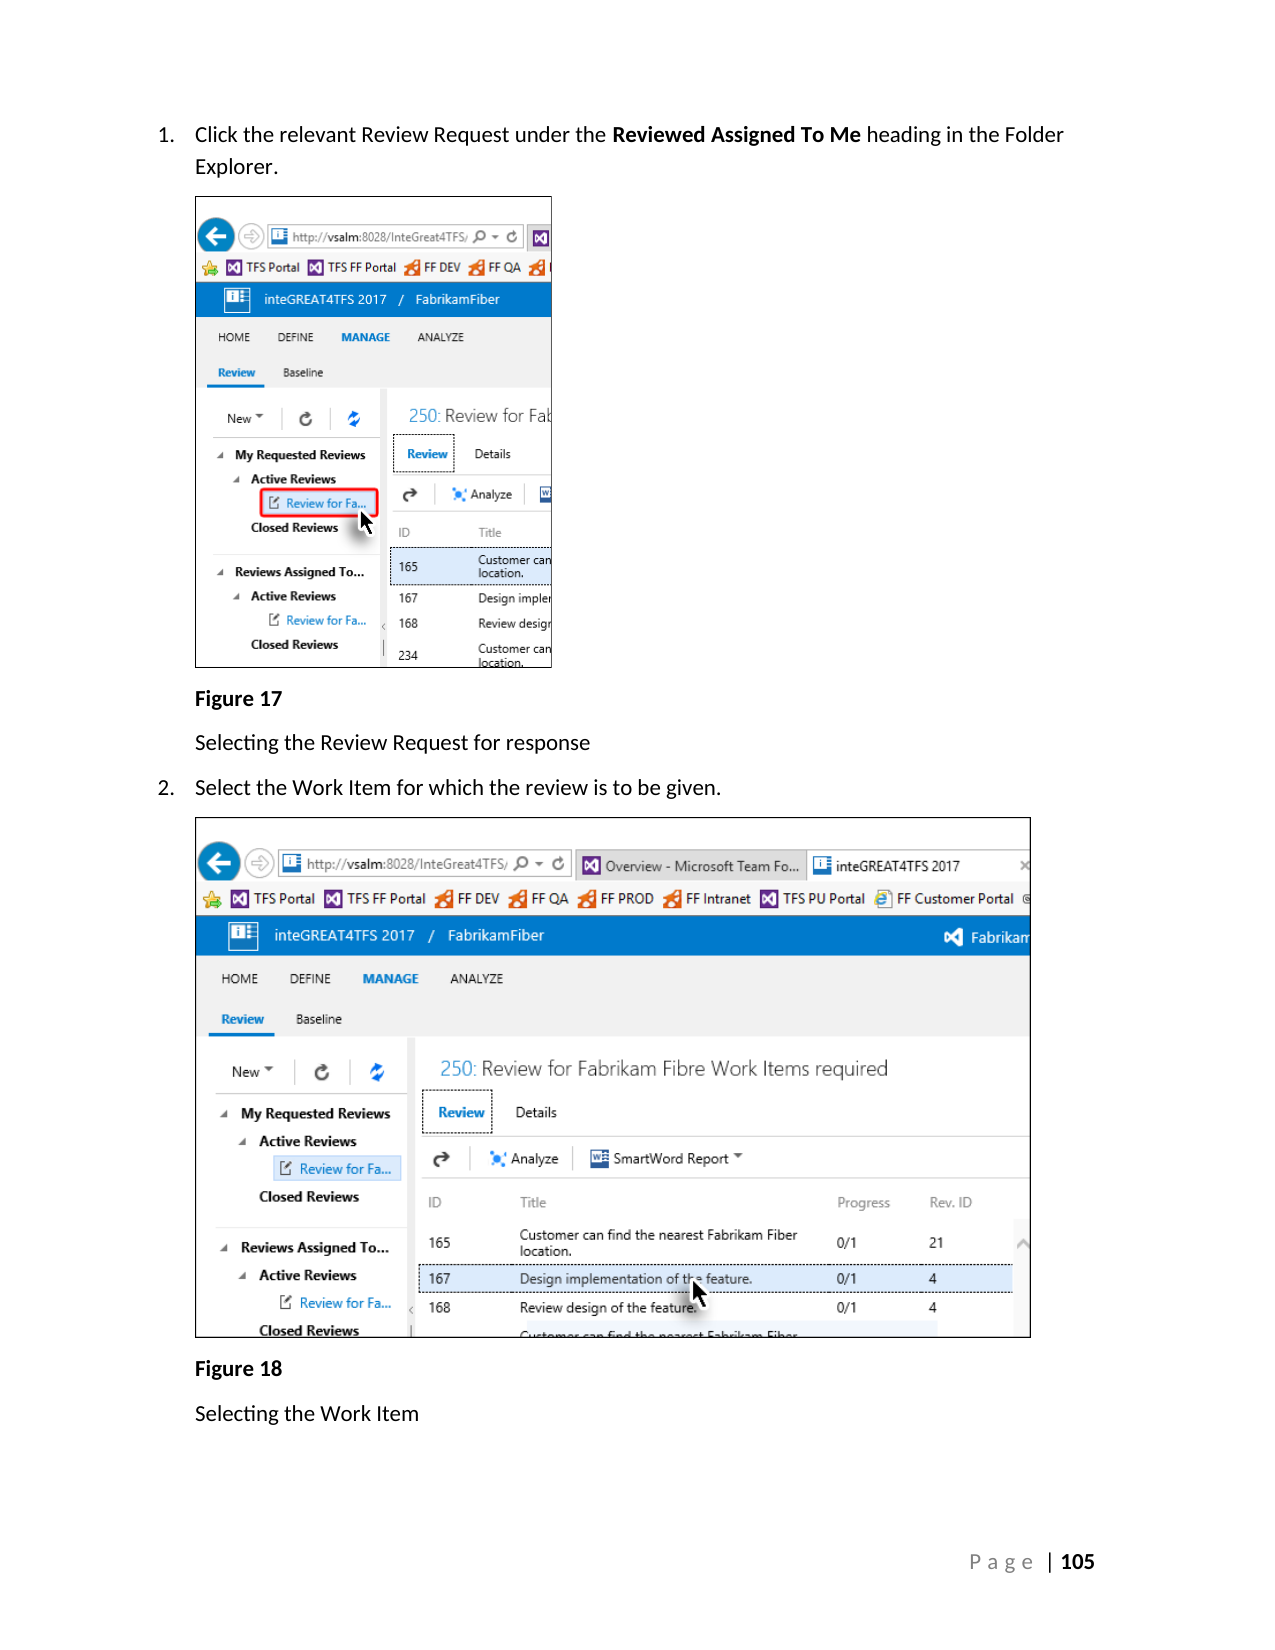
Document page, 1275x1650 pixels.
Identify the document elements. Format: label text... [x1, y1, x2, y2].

text Selecting the Review Request for response [195, 728, 1125, 757]
list Click the relevant Review Request under the Reviewed Assigned To Me heading in the Folder Explorer. [157, 120, 1125, 180]
list Select the Work Item for which the review is to be given. [157, 773, 1125, 801]
text Figure 17 [195, 684, 1125, 712]
text Figure 18 [195, 1354, 1125, 1383]
text Selecting the Work Item [195, 1399, 1125, 1427]
picture [195, 817, 1031, 1338]
picture [195, 196, 552, 668]
